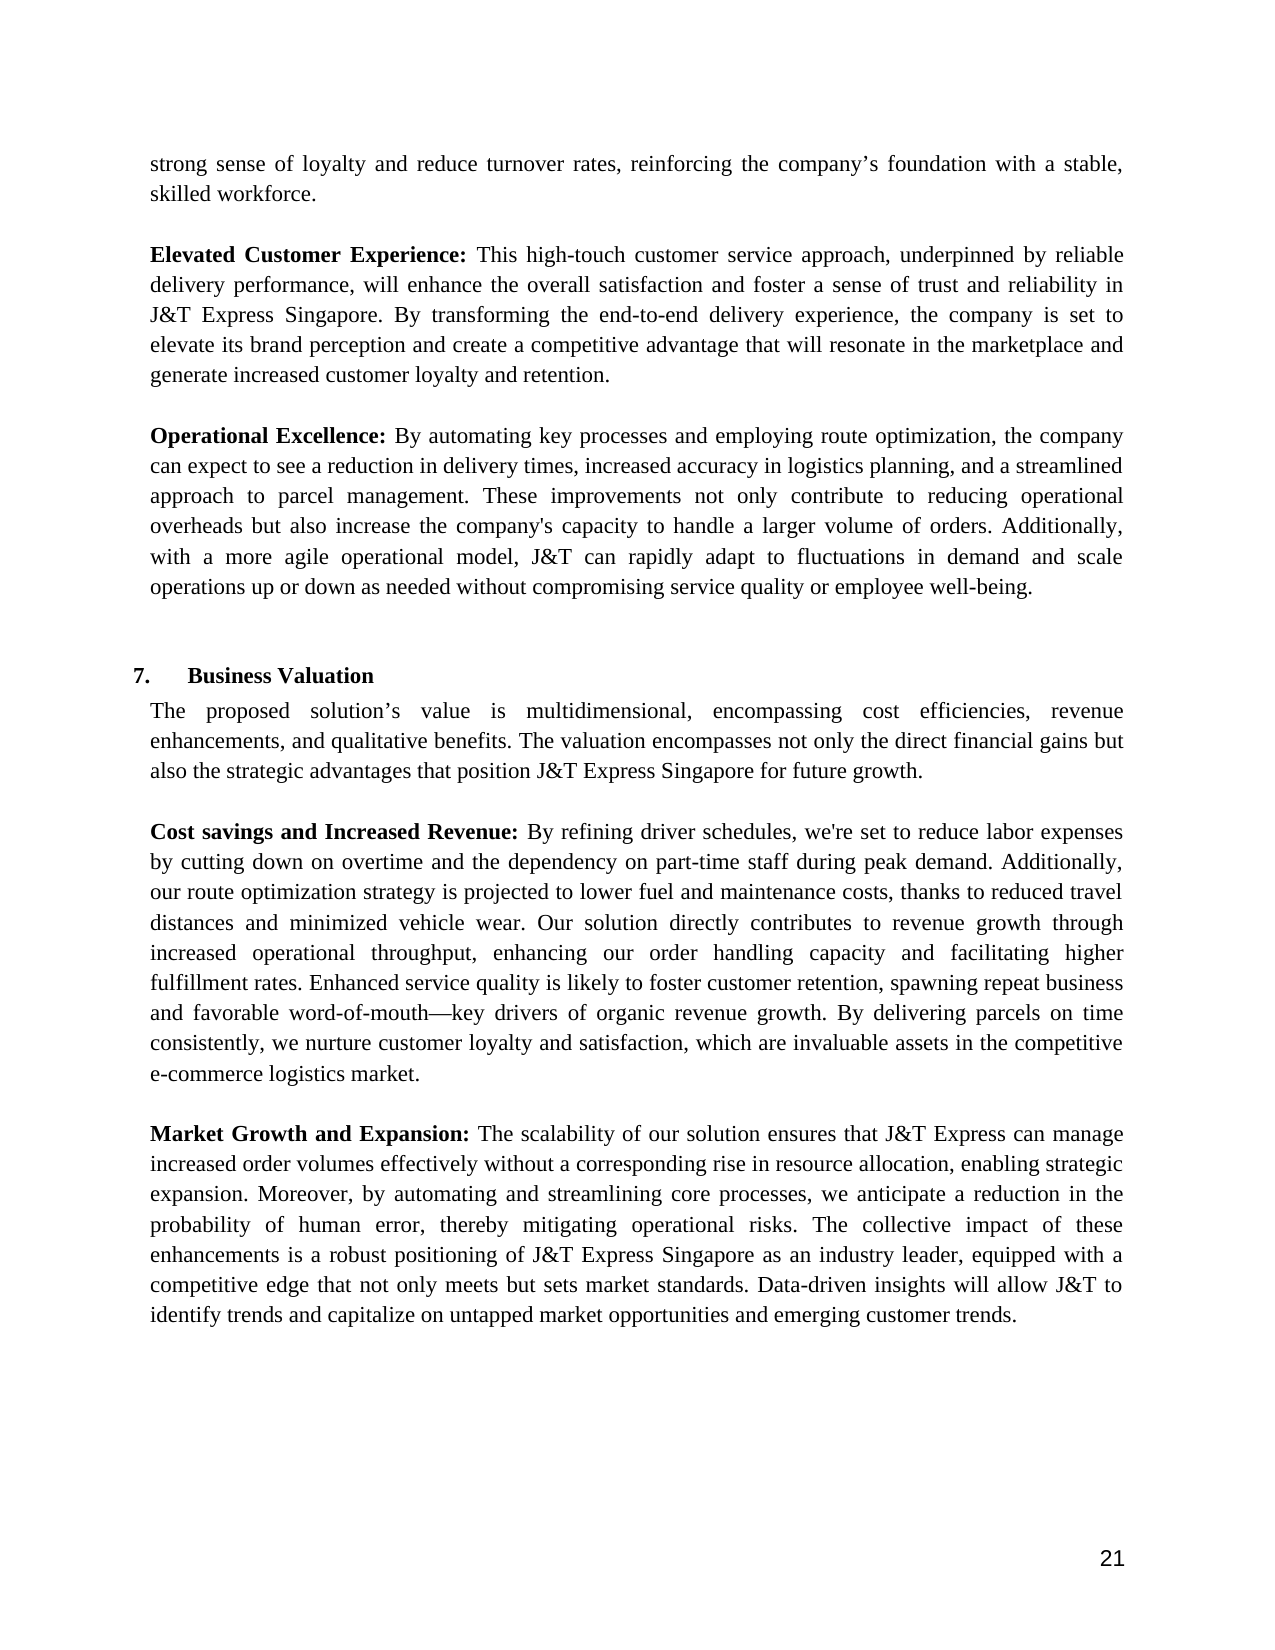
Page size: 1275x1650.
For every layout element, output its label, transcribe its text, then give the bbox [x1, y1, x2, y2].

text Operational Excellence: By automating key processes and employing route optimization, the company can expect to see a reduction in delivery times, increased accuracy in logistics planning, and a streamlined approach to parcel management. These improvements not only contribute to reducing operational overheads but also increase the company's capacity to handle a larger volume of orders. Additionally, with a more agile operational model, J&T can rapidly adapt to fluctuations in demand and scale operations up or down as needed without compromising service quality or employee well-being. [150, 422, 1125, 599]
text Market Growth and Expansion: The scalability of our solution ensures that J&T Express can manage increased order volumes effectively without a corresponding rise in resource allocation, enabling strategic expansion. Moreover, by automating and streamlining core processes, we anticipate a reduction in the probability of human error, thereby mitigating operational risks. The collective impact of these enhancements is a robust positioning of J&T Express Singapore as an industry leader, equipped with a competitive edge that not only meets but sets market standards. Data-driven insights will allow J&T to identify trends and capitalize on untapped market opportunities and emerging customer trends. [150, 1120, 1125, 1328]
text The proposed solution’s value is multidimensional, encompassing cost efficiencies, revenue enhancements, and qualitative benefits. The valuation encompasses not only the direct financial gains but also the strategic advantages that position J&T Express Singapore for future growth. [150, 697, 1125, 784]
text Cost savings and Increased Revenue: By refining driver schedules, we're set to reduce labor expenses by cutting down on overtime and the dependency on part-time staff during peak demand. Additionally, our route optimization strategy is projected to lower fuel and maintenance costs, thanks to reduced travel distances and minimized vehicle wear. Our solution directly contributes to revenue growth through increased operational throughput, enhancing our order handling capacity and facilitating higher fulfillment rates. Enhanced service quality is likely to foster customer retention, spawning repeat business and favorable word-of-mouth—key drivers of organic revenue growth. By delivering parcels on time consistently, we nurture customer loyalty and satisfaction, which are invaluable assets in the competitive e-commerce logistics market. [150, 818, 1125, 1086]
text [150, 150, 1125, 207]
subtitle Business Valuation [150, 662, 1125, 689]
text Elevated Customer Experience: This high-touch customer service approach, underpinned by reliable delivery performance, will enhance the overall satisfaction and foster a sense of trust and reliability in J&T Express Singapore. By transforming the end-to-end delivery experience, the company is set to elevate its brand perception and create a competitive advantage that will resonate in the marketplace and generate increased customer loyalty and retention. [150, 241, 1125, 388]
